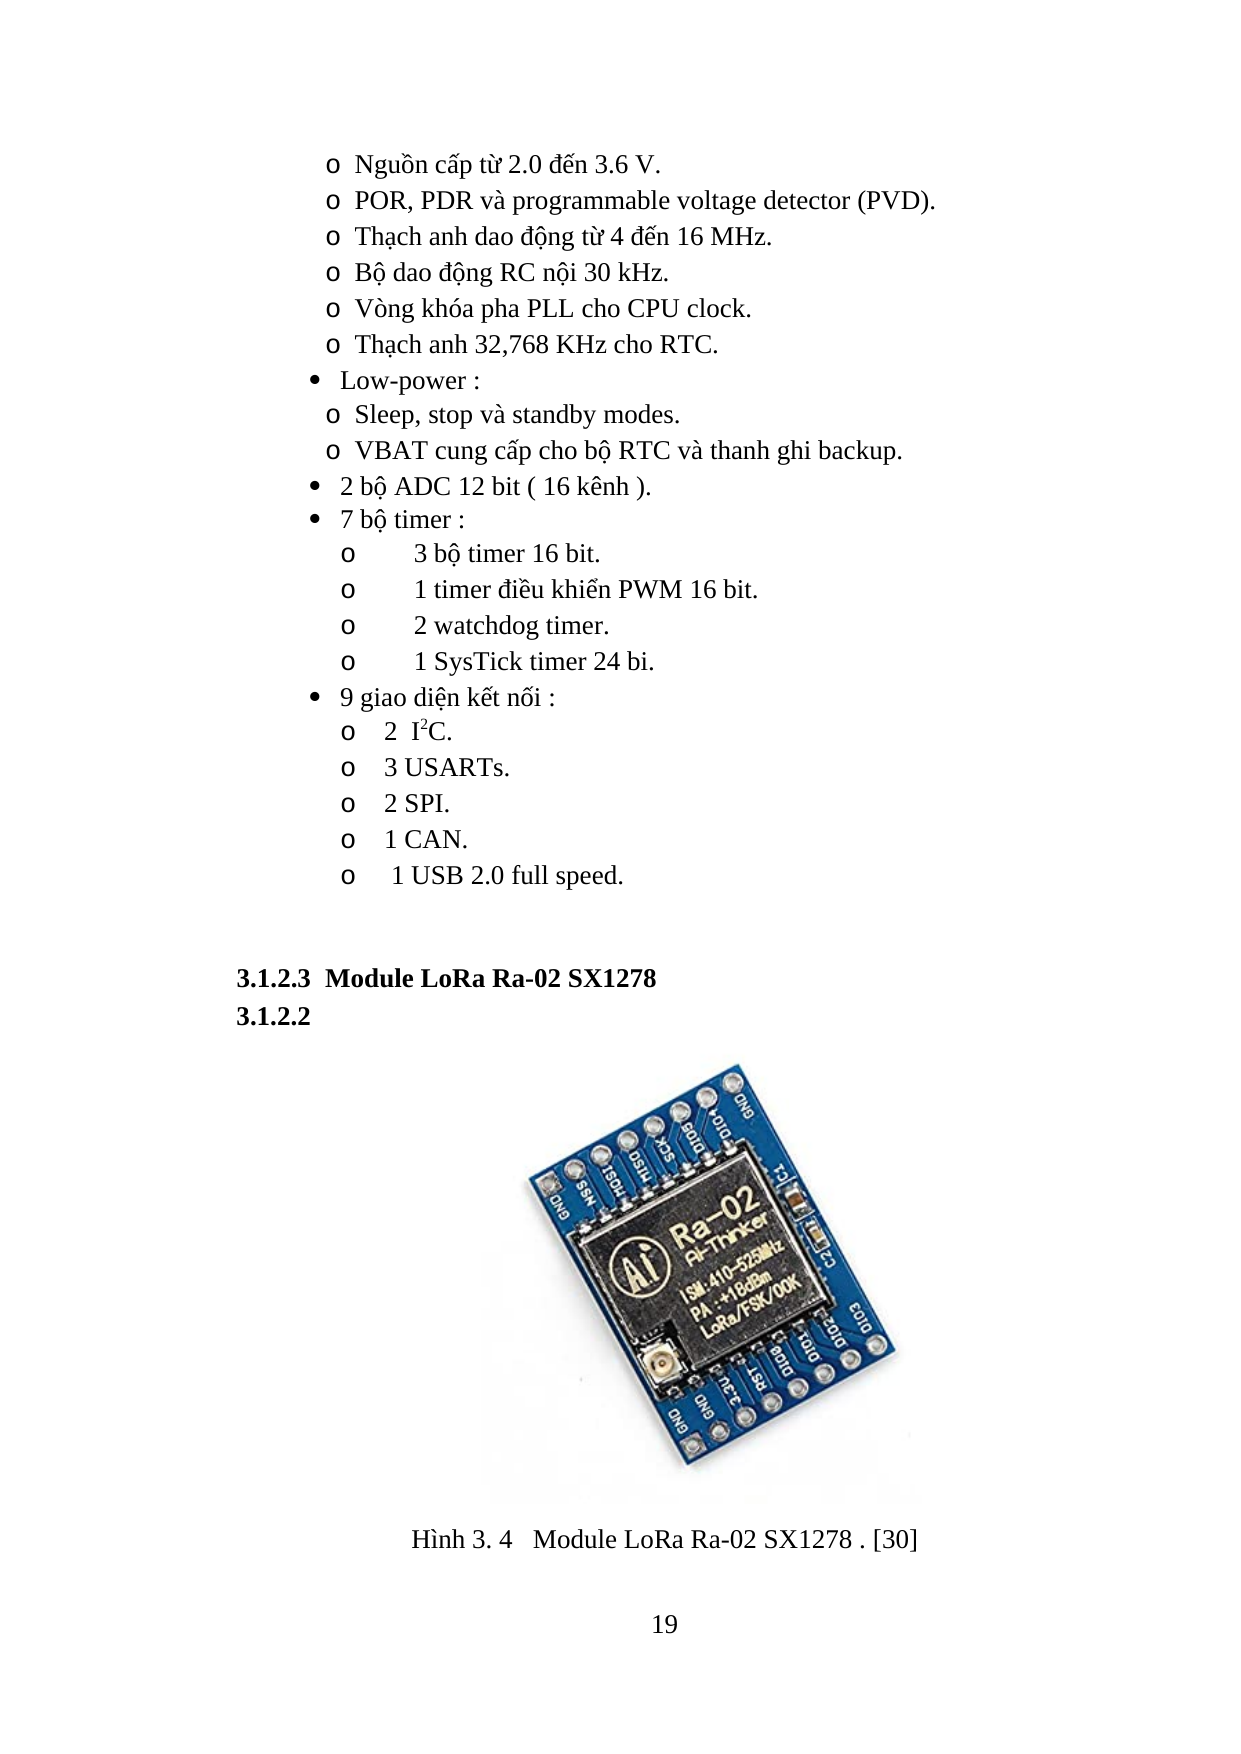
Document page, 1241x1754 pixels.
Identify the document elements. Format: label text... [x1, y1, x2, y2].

list Nguồn cấp từ 2.0 đến 3.6 V. [325, 148, 1092, 181]
list 2 bộ ADC 12 bit ( 16 kênh ). [310, 470, 1092, 501]
picture [480, 1033, 952, 1504]
list POR, PDR và programmable voltage detector (PVD). [325, 184, 1092, 217]
list Thạch anh 32,768 KHz cho RTC. [325, 328, 1092, 361]
list 2 SPI. [340, 787, 1092, 821]
list 7 bộ timer : [310, 503, 1092, 535]
list Vòng khóa pha PLL cho CPU clock. [325, 292, 1092, 325]
list Bộ dao động RC nội 30 kHz. [325, 256, 1092, 289]
list 1 SysTick timer 24 bi. [340, 645, 1092, 679]
list Low-power : [310, 364, 1092, 395]
text Hình 3. 4 Module LoRa Ra-02 SX1278 . [236, 1523, 1092, 1554]
list Sleep, stop và standby modes. [325, 398, 1092, 431]
list 1 USB 2.0 full speed. [340, 859, 1092, 893]
list 3 USARTs. [340, 751, 1092, 785]
list VBAT cung cấp cho bộ RTC và thanh ghi backup. [325, 434, 1092, 467]
list Thạch anh dao động từ 4 đến 16 MHz. [325, 220, 1092, 253]
list 1 timer điều khiển PWM 16 bit. [340, 573, 1092, 607]
list 9 giao diện kết nối : [310, 681, 1092, 713]
list 1 CAN. [340, 823, 1092, 857]
list 3 bộ timer 16 bit. [340, 537, 1092, 571]
list 2 watchdog timer. [340, 609, 1092, 643]
text Module LoRa Ra-02 SX1278 [236, 962, 1092, 993]
list 2 I2C. [340, 715, 1092, 749]
